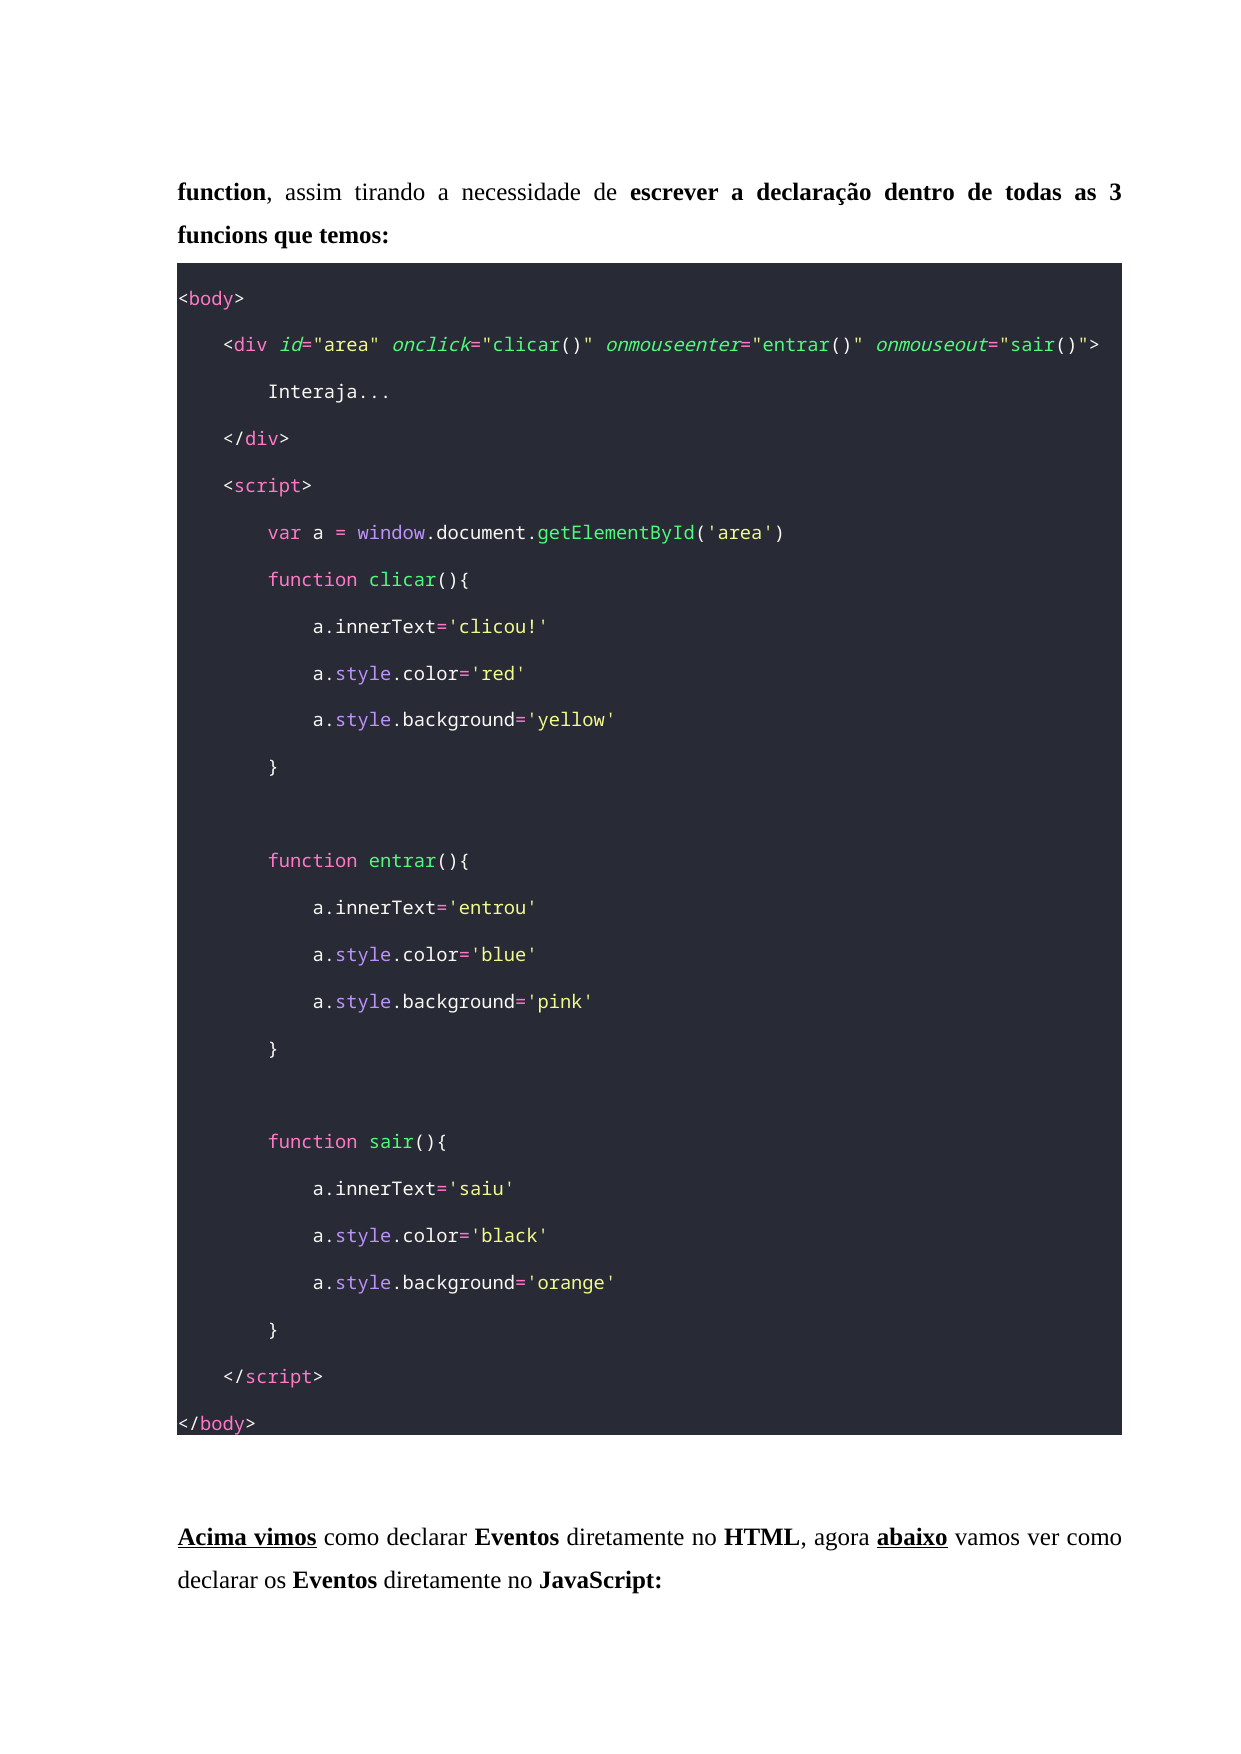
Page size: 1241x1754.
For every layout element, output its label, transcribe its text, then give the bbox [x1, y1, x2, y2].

text } [177, 732, 1122, 779]
text </script> [177, 1342, 1122, 1388]
text function clicar(){ [177, 545, 1122, 592]
text </body> [177, 1388, 1122, 1435]
text } [177, 1013, 1122, 1060]
text Acima vimos como declarar Eventos diretamente no HTML, agora abaixo vamos ver como declarar os Eventos diretamente no JavaScript: [177, 1522, 1122, 1593]
text a.innerText='saiu' [177, 1154, 1122, 1201]
text </div> [177, 404, 1122, 451]
text function sair(){ [177, 1107, 1122, 1154]
text a.style.background='orange' [177, 1248, 1122, 1295]
text a.style.color='blue' [177, 920, 1122, 967]
text a.style.background='yellow' [177, 685, 1122, 732]
text } [177, 1295, 1122, 1342]
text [177, 177, 1122, 249]
text Interaja... [177, 357, 1122, 404]
text a.innerText='entrou' [177, 873, 1122, 920]
text var a = window.document.getElementById('area') [177, 498, 1122, 545]
text a.style.color='red' [177, 638, 1122, 685]
text a.style.background='pink' [177, 967, 1122, 1013]
text <script> [177, 451, 1122, 498]
text function entrar(){ [177, 826, 1122, 873]
text <div id="area" onclick="clicar()" onmouseenter="entrar()" onmouseout="sair()"> [177, 310, 1122, 357]
text <body> [177, 263, 1122, 310]
text a.style.color='black' [177, 1201, 1122, 1248]
text a.innerText='clicou!' [177, 592, 1122, 638]
